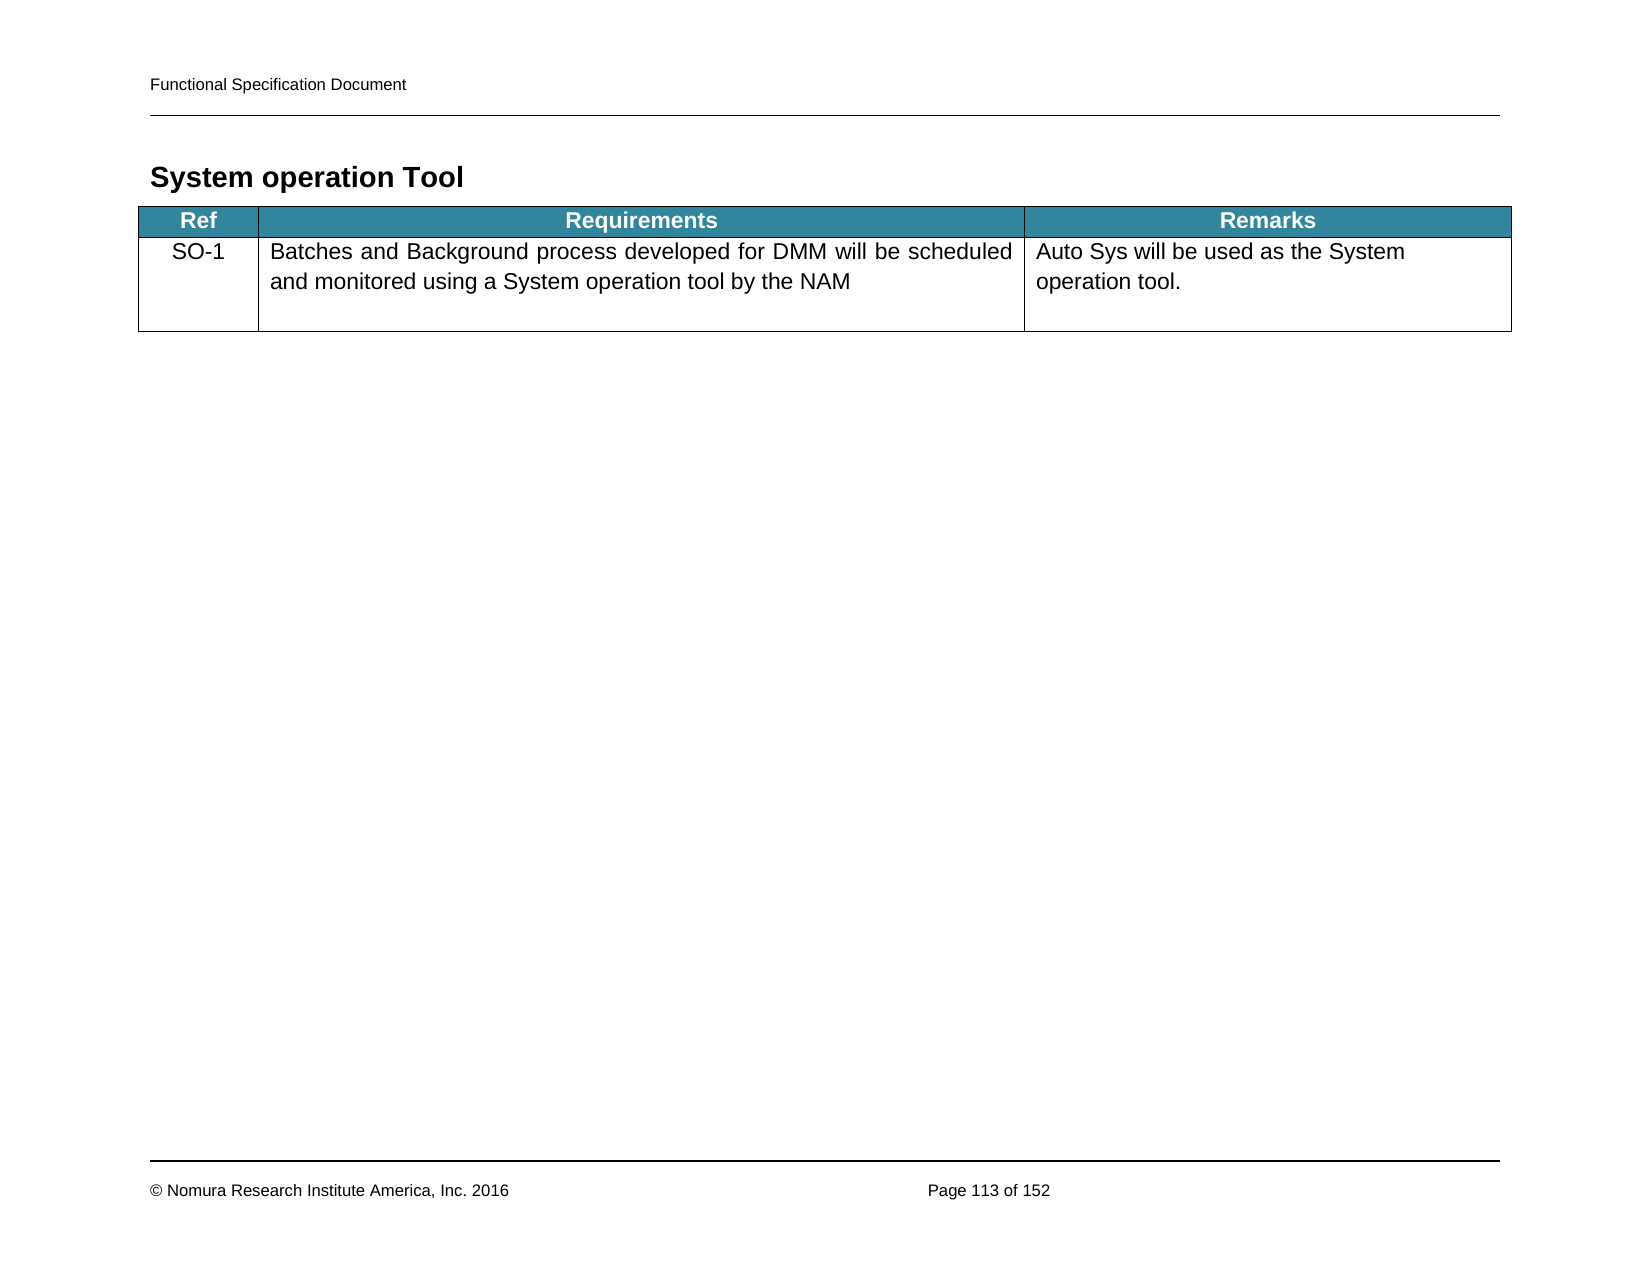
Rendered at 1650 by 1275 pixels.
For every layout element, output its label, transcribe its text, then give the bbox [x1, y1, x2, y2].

table_cell Auto Sys will be used as the System operation tool. [1025, 238, 1511, 331]
table_header Ref [139, 207, 258, 237]
table_header Remarks [1025, 207, 1511, 237]
table_cell Batches and Background process developed for DMM will be scheduled and monitored using a System operation tool by the NAM [259, 238, 1024, 331]
table_header Requirements [259, 207, 1024, 237]
table_cell SO-1 [139, 238, 258, 331]
subtitle System operation Tool [150, 160, 1500, 194]
